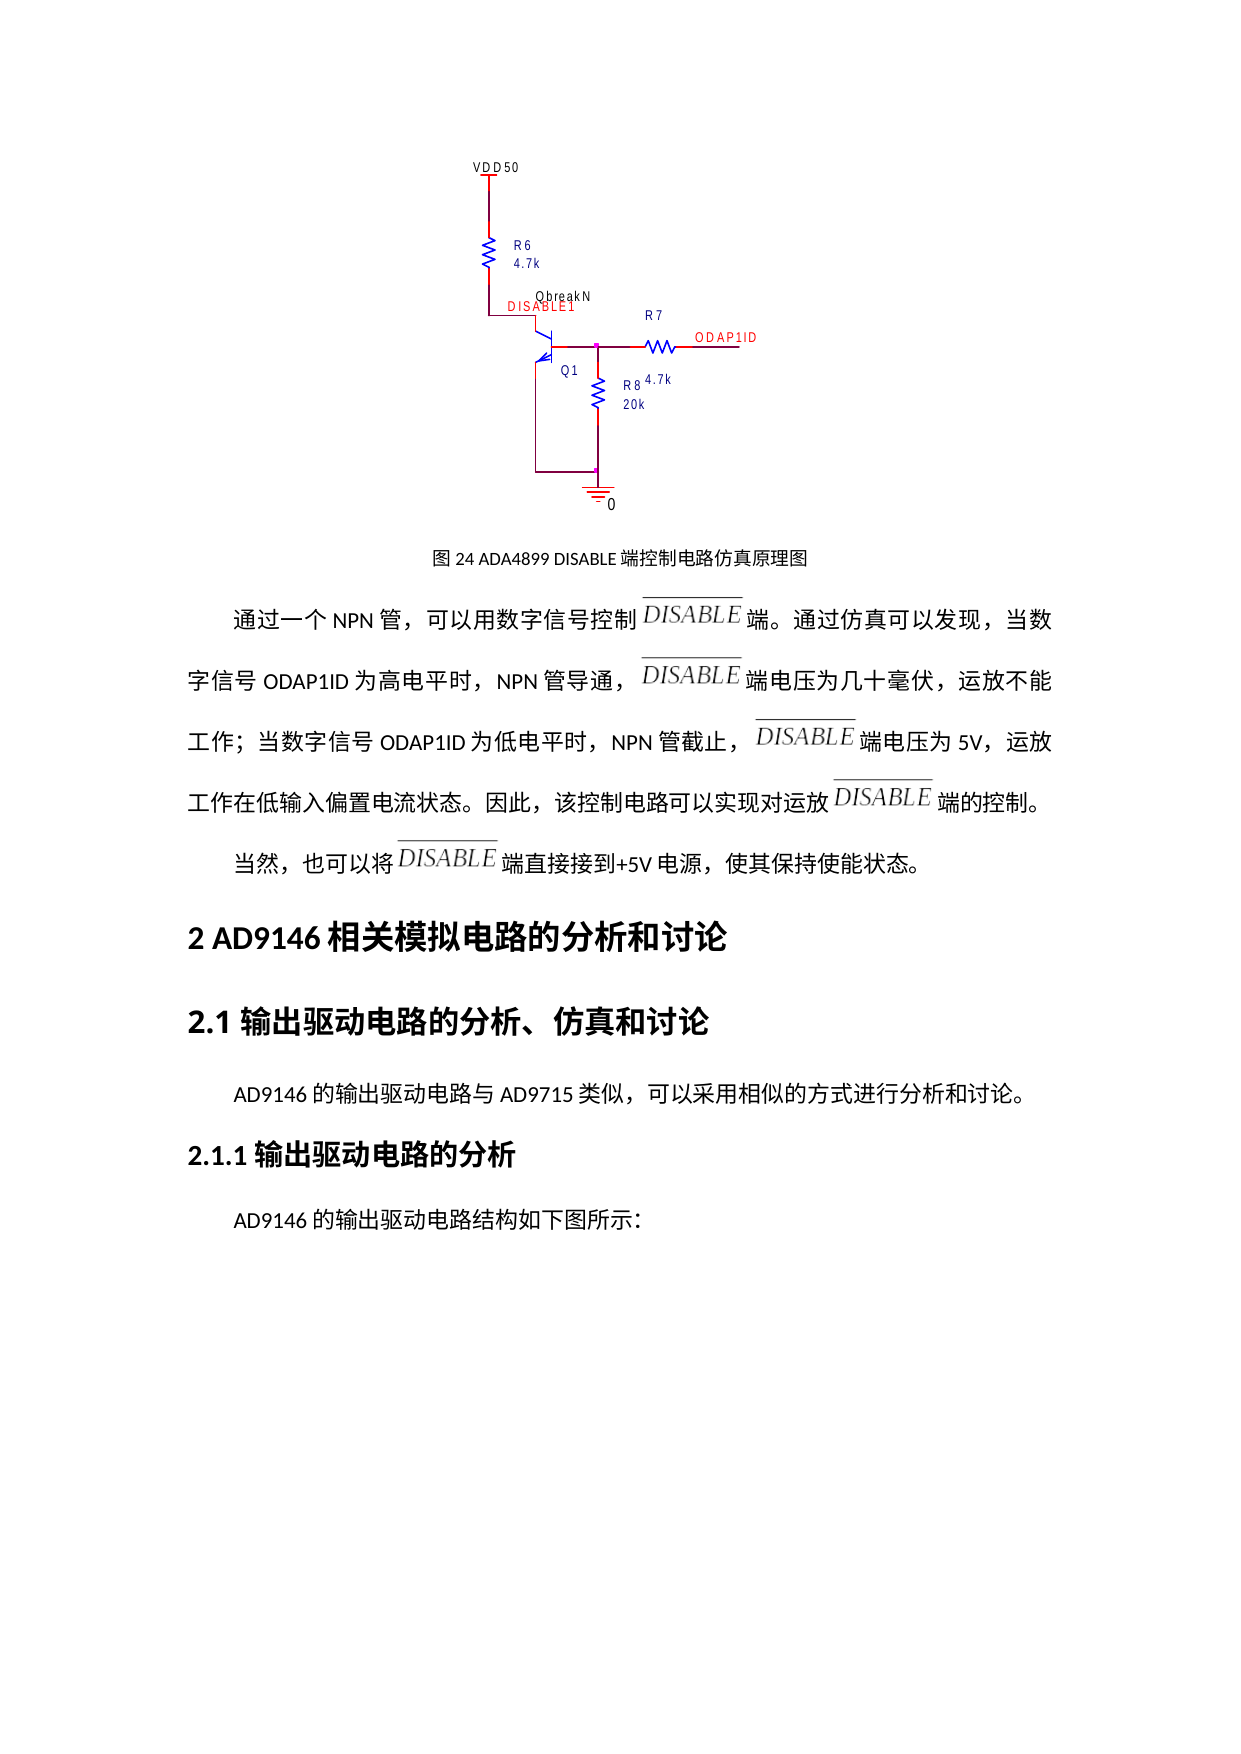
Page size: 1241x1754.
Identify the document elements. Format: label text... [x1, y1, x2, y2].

text 当然，也可以将端直接接到+5V电源，使其保持使能状态。 [187, 835, 1053, 879]
text AD9146的输出驱动电路结构如下图所示： [187, 1202, 1053, 1235]
subtitle 2.1.1 输出驱动电路的分析 [187, 1132, 1053, 1174]
text 通过一个NPN管，可以用数字信号控制端。通过仿真可以发现，当数字信号ODAP1ID为高电平时，NPN管导通，端电压为几十毫伏，运放不能工作；当数字信号ODAP1ID为低电平时，NPN管截止，端电压为5V，运放工作在低输入偏置电流状态。因此，该控制电路可以实现对运放端的控制。 [187, 591, 1053, 818]
text AD9146的输出驱动电路与AD9715类似，可以采用相似的方式进行分析和讨论。 [187, 1076, 1053, 1109]
text 图 24 ADA4899 DISABLE端控制电路仿真原理图 [187, 543, 1053, 570]
subtitle 2.1 输出驱动电路的分析、仿真和讨论 [187, 997, 1053, 1043]
subtitle 2 AD9146相关模拟电路的分析和讨论 [187, 910, 1053, 959]
